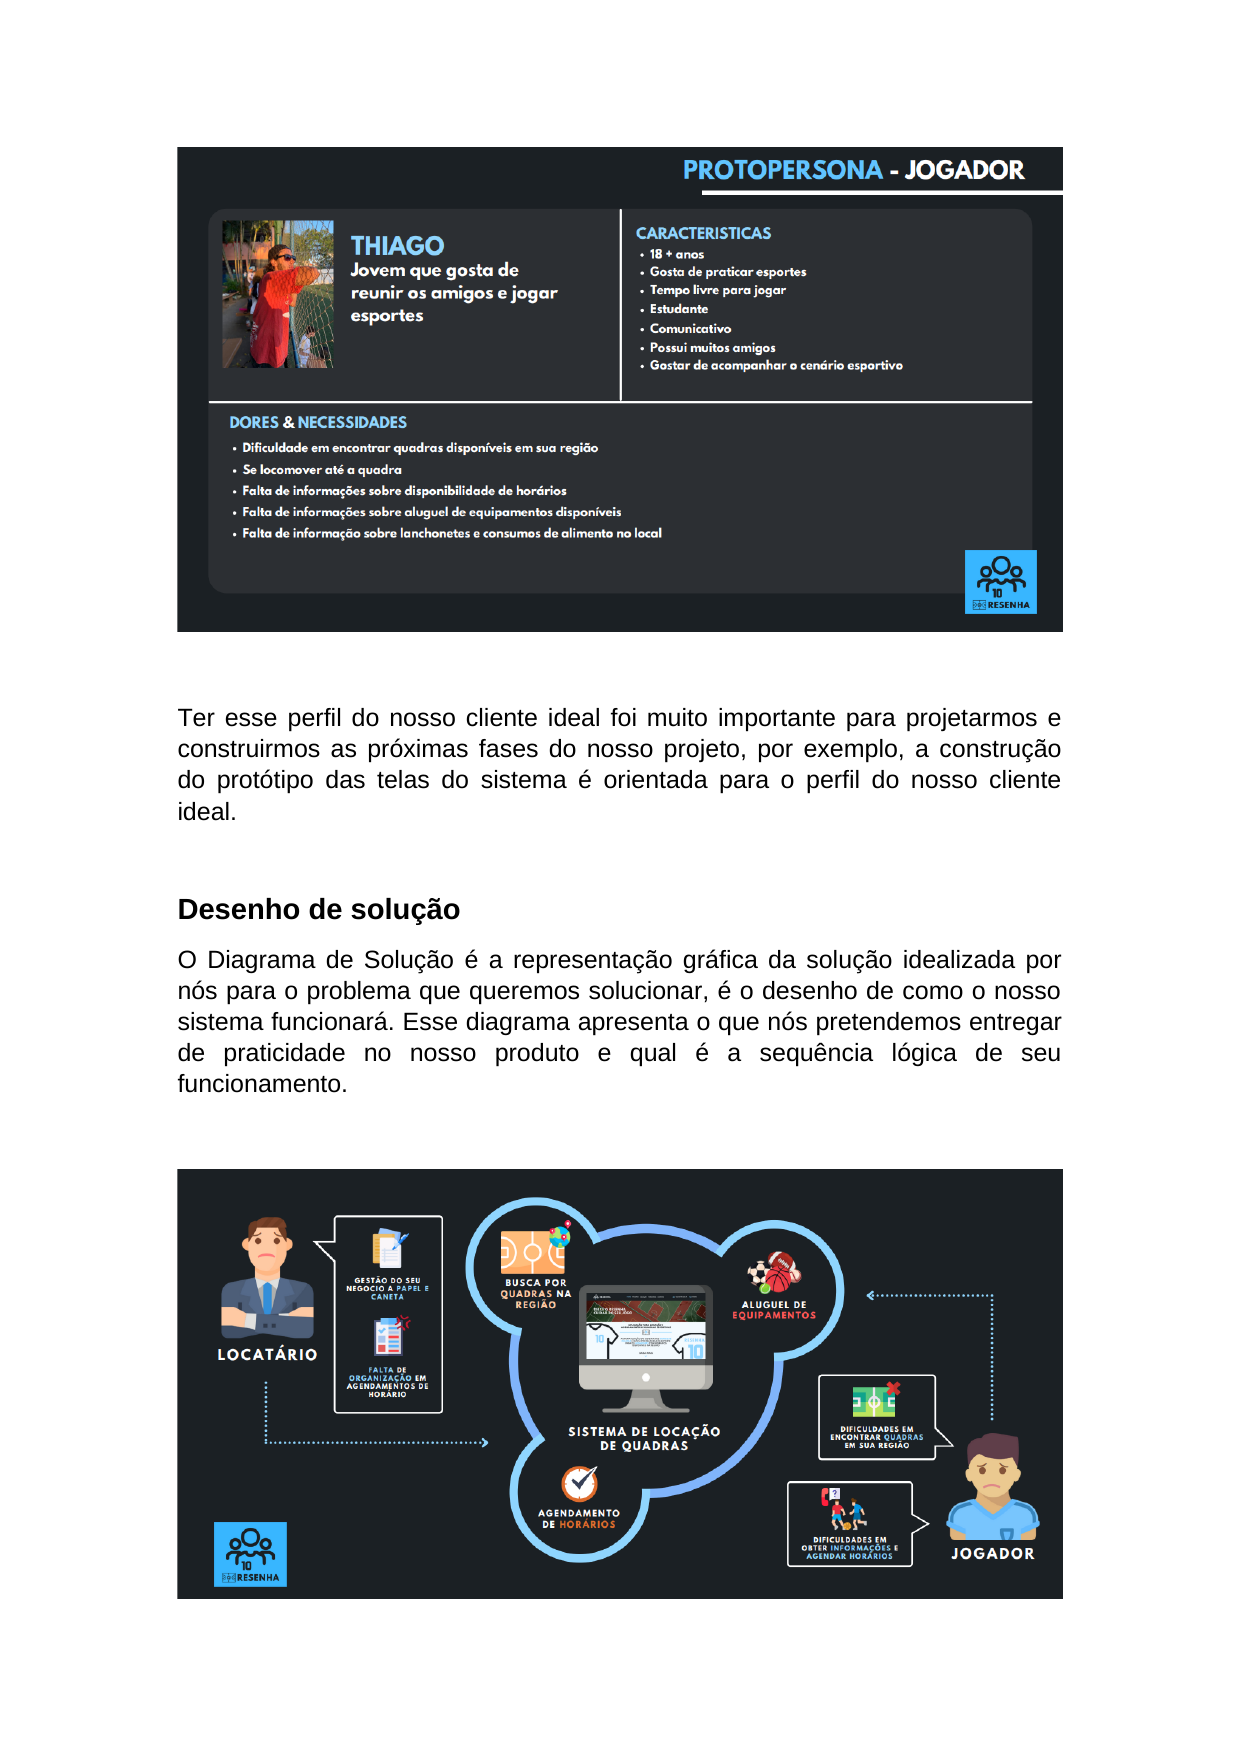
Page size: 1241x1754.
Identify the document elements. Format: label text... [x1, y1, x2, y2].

picture [177, 147, 1063, 632]
picture [177, 1169, 1063, 1599]
text Desenho de solução [177, 892, 1063, 925]
text O Diagrama de Solução é a representação gráfica da solução idealizada por nós para o problema que queremos solucionar, é o desenho de como o nosso sistema funcionará. Esse diagrama apresenta o que nós pretendemos entregar de praticidade no nosso produto e qual é a sequência lógica de seu funcionamento. [177, 945, 1063, 1098]
text Ter esse perfil do nosso cliente ideal foi muito importante para projetarmos e construirmos as próximas fases do nosso projeto, por exemplo, a construção do protótipo das telas do sistema é orientada para o perfil do nosso cliente ideal. [177, 703, 1063, 825]
